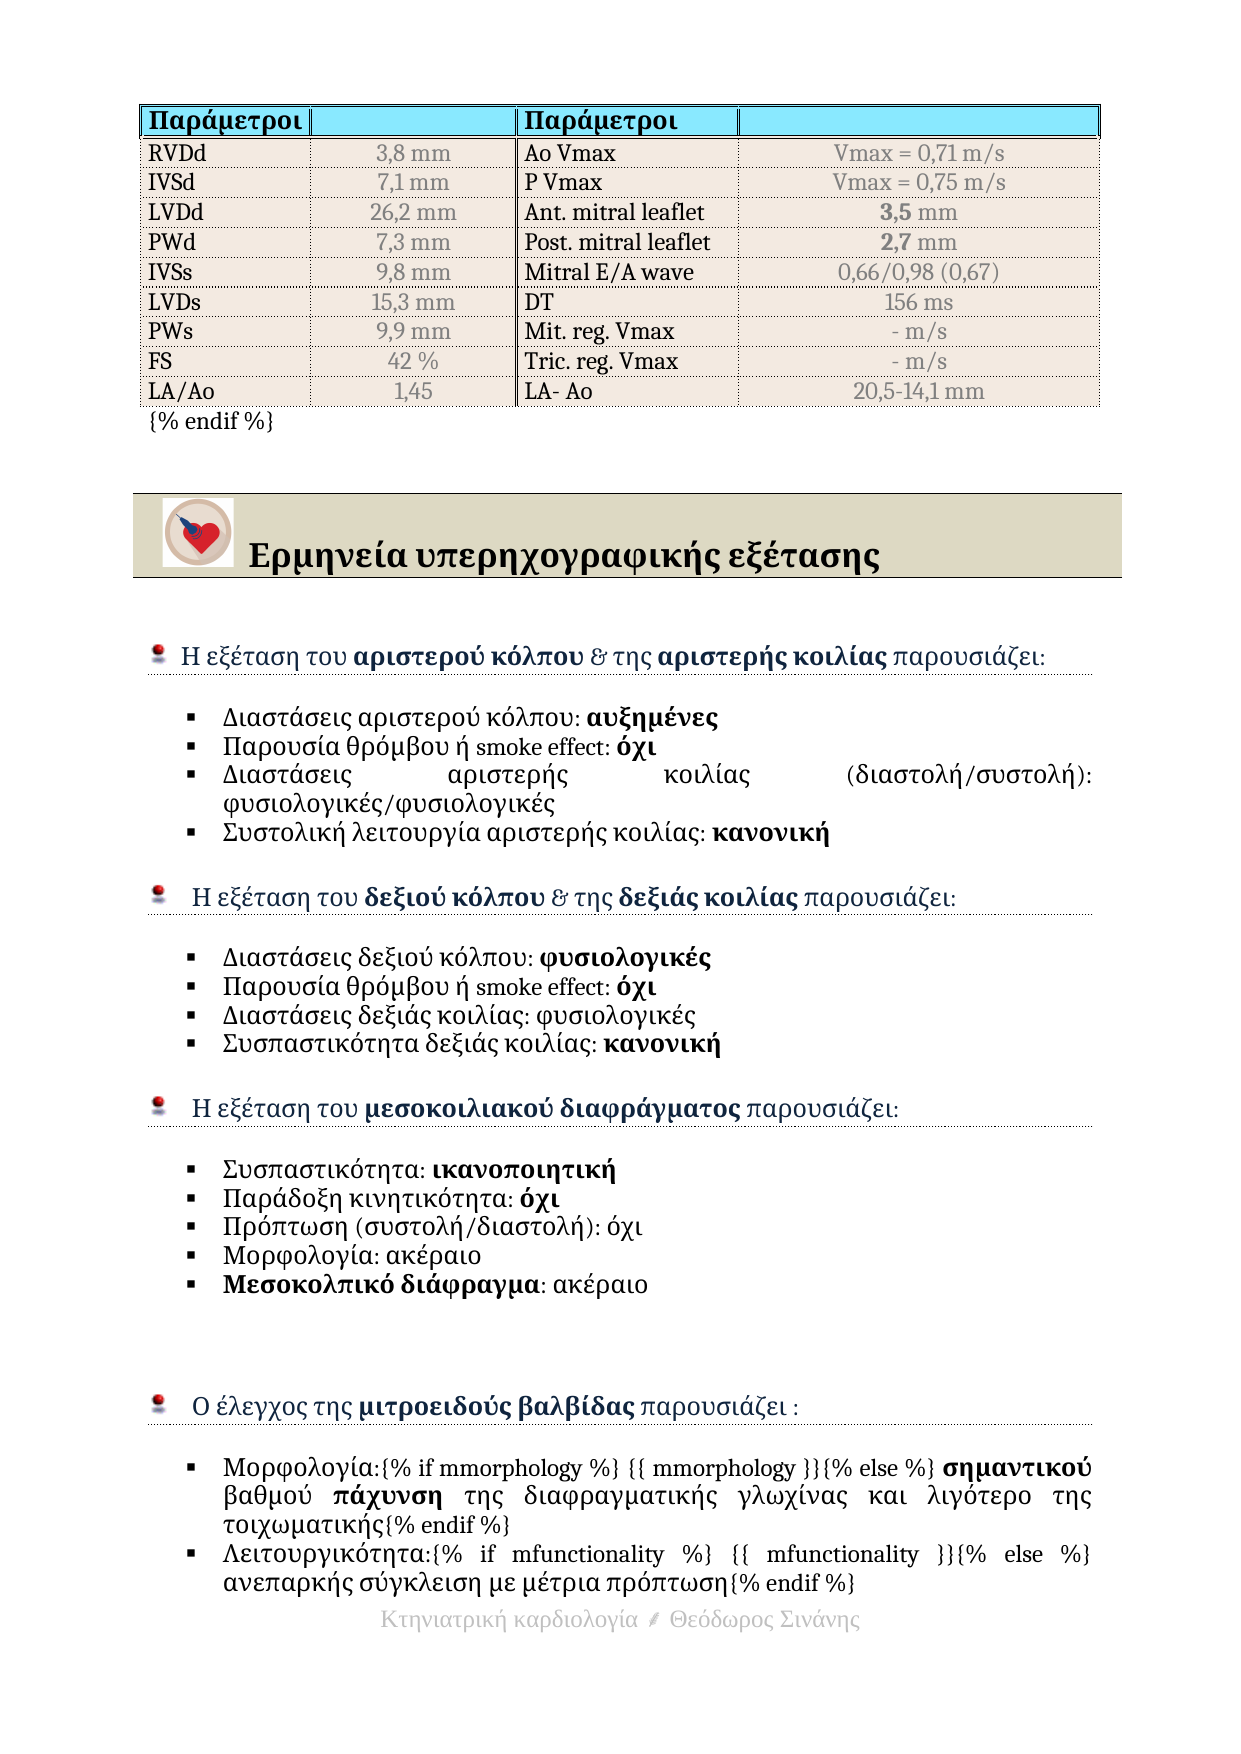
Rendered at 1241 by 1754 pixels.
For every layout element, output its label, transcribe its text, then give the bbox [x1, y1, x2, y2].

text Ο έλεγχος της μιτροειδούς βαλβίδας παρουσιάζει : [148, 1386, 1092, 1425]
table_cell Ant. mitral leaflet [518, 197, 738, 227]
table_cell Mitral E/A wave [518, 257, 738, 286]
list Συσπαστικότητα δεξιάς κοιλίας: κανονική [185, 1030, 1092, 1059]
table_cell IVSd [140, 167, 310, 197]
table_cell Tric. reg. Vmax [518, 346, 738, 376]
text {% endif %} [148, 407, 1092, 435]
list Παράδοξη κινητικότητα: όχι [185, 1184, 1092, 1213]
text Η εξέταση του αριστερού κόλπου & της αριστερής κοιλίας παρουσιάζει: [148, 636, 1092, 675]
table_cell 9,8 mm [310, 257, 515, 286]
table_cell IVSs [140, 257, 310, 286]
table_cell Vmax = 0,75 m/s [738, 167, 1100, 197]
table_cell 2,7 mm [738, 227, 1100, 257]
table_cell Vmax = 0,71 m/s [738, 135, 1100, 167]
table_cell DT [518, 286, 738, 316]
list Μεσοκολπικό διάφραγμα: ακέραιο [185, 1271, 1092, 1299]
table_cell 7,1 mm [310, 167, 515, 197]
list Συστολική λειτουργία αριστερής κοιλίας: κανονική [185, 819, 1092, 848]
table_cell PWs [140, 316, 310, 346]
picture [147, 1087, 170, 1118]
table_header Παράμετροι [142, 107, 310, 135]
table_cell Ao Vmax [518, 139, 738, 167]
table_cell LVDd [140, 197, 310, 227]
table_cell LA/Ao [140, 376, 310, 406]
picture [147, 876, 170, 906]
table_cell LA- Ao [518, 376, 738, 406]
list Παρουσία θρόμβου ή smoke effect: όχι [185, 973, 1092, 1002]
table_cell Post. mitral leaflet [518, 227, 738, 257]
table_cell RVDd [140, 135, 310, 167]
table_header [738, 107, 1098, 135]
table_cell 7,3 mm [310, 227, 515, 257]
table_cell FS [140, 346, 310, 376]
list Λειτουργικότητα:{% if mfunctionality %} {{ mfunctionality }}{% else %} ανεπαρκής σύγκλειση με μέτρια πρόπτωση{% endif %} [185, 1540, 1092, 1597]
list Διαστάσεις δεξιάς κοιλίας: φυσιολογικές [185, 1002, 1092, 1030]
list Διαστάσεις αριστερής κοιλίας (διαστολή/συστολή): φυσιολογικές/φυσιολογικές [185, 761, 1092, 819]
list Παρουσία θρόμβου ή smoke effect: όχι [185, 733, 1092, 761]
table_cell P Vmax [518, 167, 738, 197]
picture [147, 1385, 170, 1416]
table_cell - m/s [738, 346, 1100, 376]
table_cell PWd [140, 227, 310, 257]
picture [147, 636, 170, 666]
list Διαστάσεις δεξιού κόλπου: φυσιολογικές [185, 944, 1092, 973]
table_cell 3,5 mm [738, 197, 1100, 227]
list Πρόπτωση (συστολή/διαστολή): όχι [185, 1213, 1092, 1242]
table_cell 9,9 mm [310, 316, 515, 346]
list Μορφολογία:{% if mmorphology %} {{ mmorphology }}{% else %} σημαντικού βαθμού πάχυνση της διαφραγματικής γλωχίνας και λιγότερο της τοιχωματικής{% endif %} [185, 1453, 1092, 1540]
table_header Παράμετροι [517, 107, 738, 135]
table_cell Mit. reg. Vmax [518, 316, 738, 346]
table_cell - m/s [738, 316, 1100, 346]
table_cell 1,45 [310, 376, 515, 406]
table_header [310, 105, 517, 135]
table_cell 42 % [310, 346, 515, 376]
subtitle Ερμηνεία υπερηχογραφικής εξέτασης [133, 494, 1122, 577]
list Μορφολογία: ακέραιο [185, 1242, 1092, 1271]
table_cell 26,2 mm [310, 197, 515, 227]
table_cell LVDs [140, 286, 310, 316]
text Η εξέταση του μεσοκοιλιακού διαφράγματος παρουσιάζει: [148, 1088, 1092, 1127]
picture [162, 498, 234, 567]
table_cell 15,3 mm [310, 286, 515, 316]
table_cell 20,5-14,1 mm [738, 376, 1100, 406]
table_cell 0,66/0,98 (0,67) [738, 257, 1100, 286]
table_cell 156 ms [738, 286, 1100, 316]
table_cell 3,8 mm [310, 139, 515, 167]
text Η εξέταση του δεξιού κόλπου & της δεξιάς κοιλίας παρουσιάζει: [148, 876, 1092, 915]
list Διαστάσεις αριστερού κόλπου: αυξημένες [185, 704, 1092, 733]
list Συσπαστικότητα: ικανοποιητική [185, 1156, 1092, 1184]
